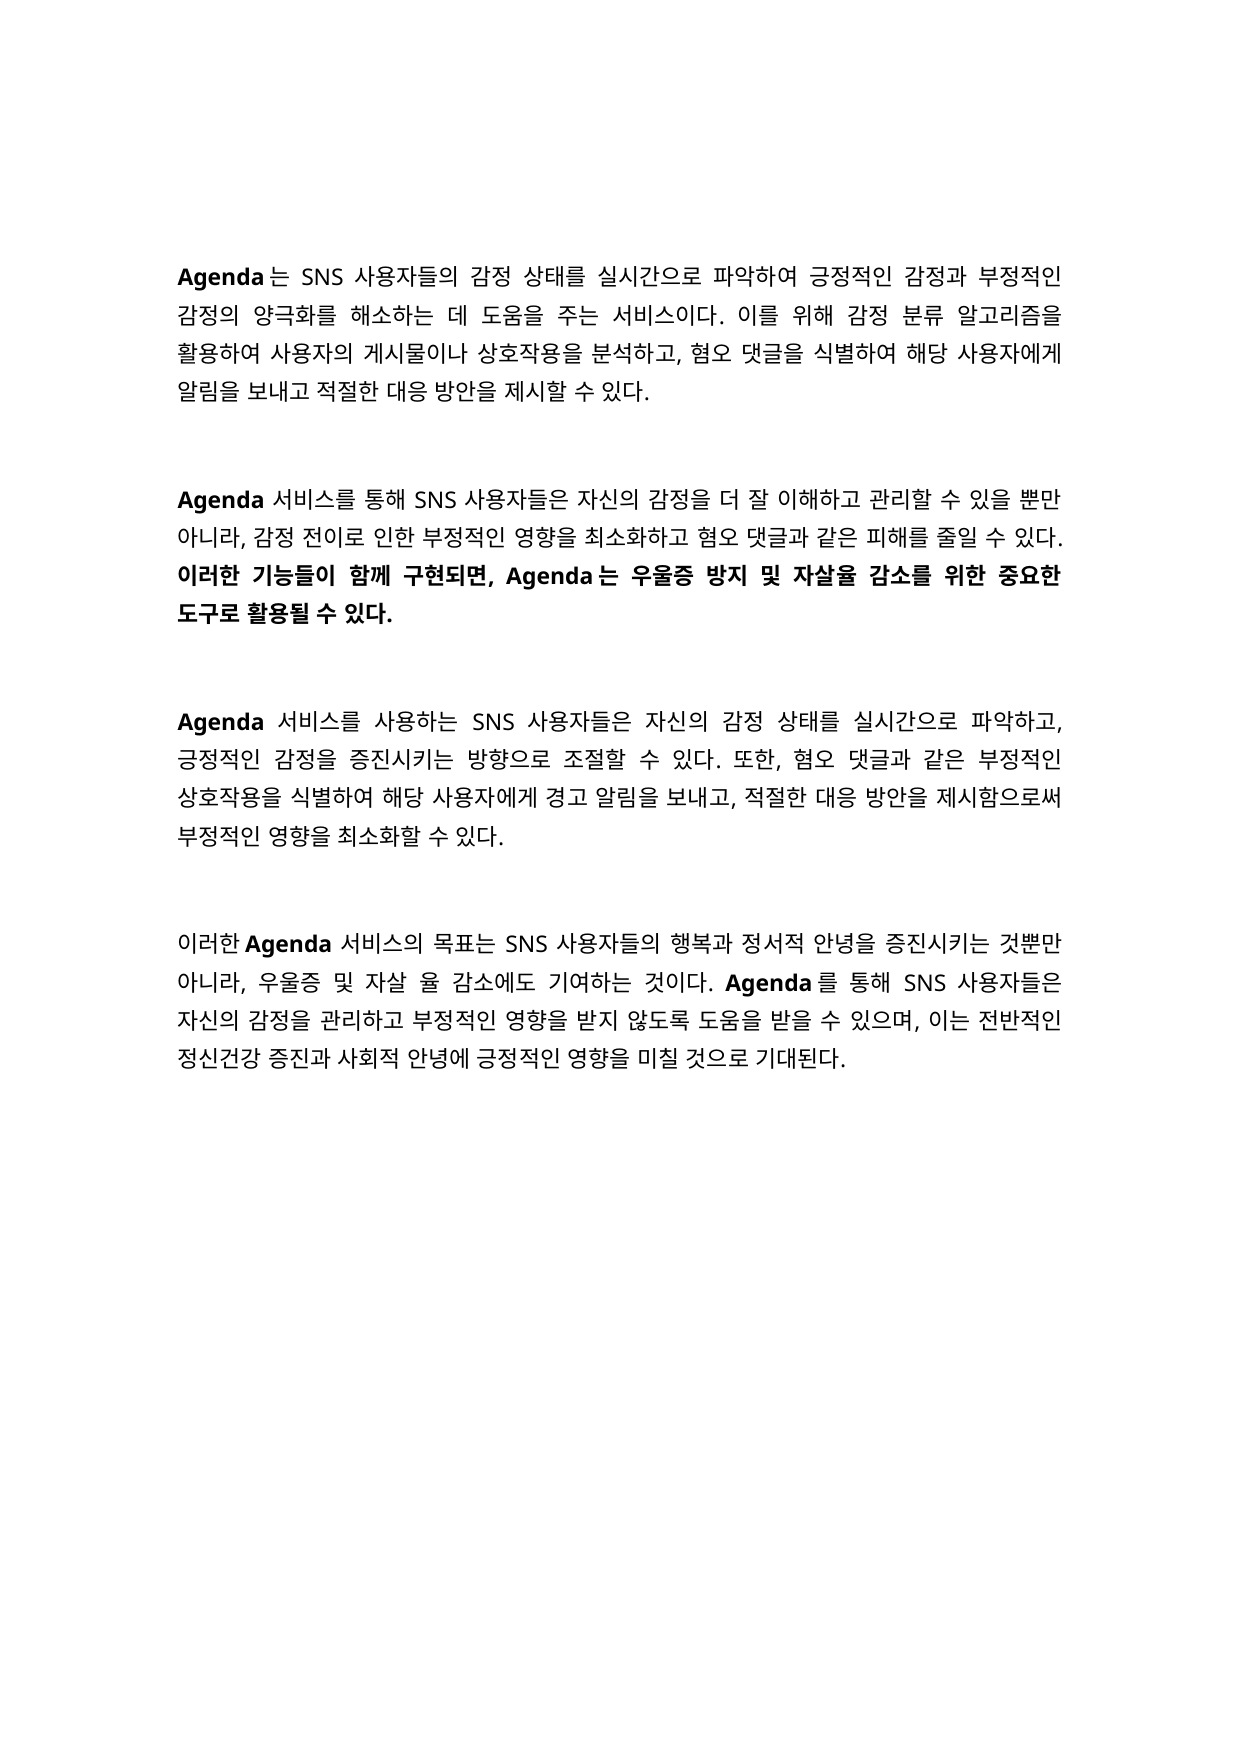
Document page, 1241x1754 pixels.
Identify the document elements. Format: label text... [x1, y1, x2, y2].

text Agenda 서비스를 사용하는 SNS 사용자들은 자신의 감정 상태를 실시간으로 파악하고, 긍정적인 감정을 증진시키는 방향으로 조절할 수 있다. 또한, 혐오 댓글과 같은 부정적인 상호작용을 식별하여 해당 사용자에게 경고 알림을 보내고, 적절한 대응 방안을 제시함으로써 부정적인 영향을 최소화할 수 있다. [177, 704, 1063, 852]
text Agenda는 SNS 사용자들의 감정 상태를 실시간으로 파악하여 긍정적인 감정과 부정적인 감정의 양극화를 해소하는 데 도움을 주는 서비스이다. 이를 위해 감정 분류 알고리즘을 활용하여 사용자의 게시물이나 상호작용을 분석하고, 혐오 댓글을 식별하여 해당 사용자에게 알림을 보내고 적절한 대응 방안을 제시할 수 있다. [177, 259, 1063, 407]
text Agenda 서비스를 통해 SNS 사용자들은 자신의 감정을 더 잘 이해하고 관리할 수 있을 뿐만 아니라, 감정 전이로 인한 부정적인 영향을 최소화하고 혐오 댓글과 같은 피해를 줄일 수 있다. 이러한 기능들이 함께 구현되면, Agenda는 우울증 방지 및 자살율 감소를 위한 중요한 도구로 활용될 수 있다. [177, 482, 1063, 629]
text 이러한Agenda 서비스의 목표는 SNS 사용자들의 행복과 정서적 안녕을 증진시키는 것뿐만 아니라, 우울증 및 자살 율 감소에도 기여하는 것이다. Agenda를 통해 SNS 사용자들은 자신의 감정을 관리하고 부정적인 영향을 받지 않도록 도움을 받을 수 있으며, 이는 전반적인 정신건강 증진과 사회적 안녕에 긍정적인 영향을 미칠 것으로 기대된다. [177, 926, 1063, 1074]
